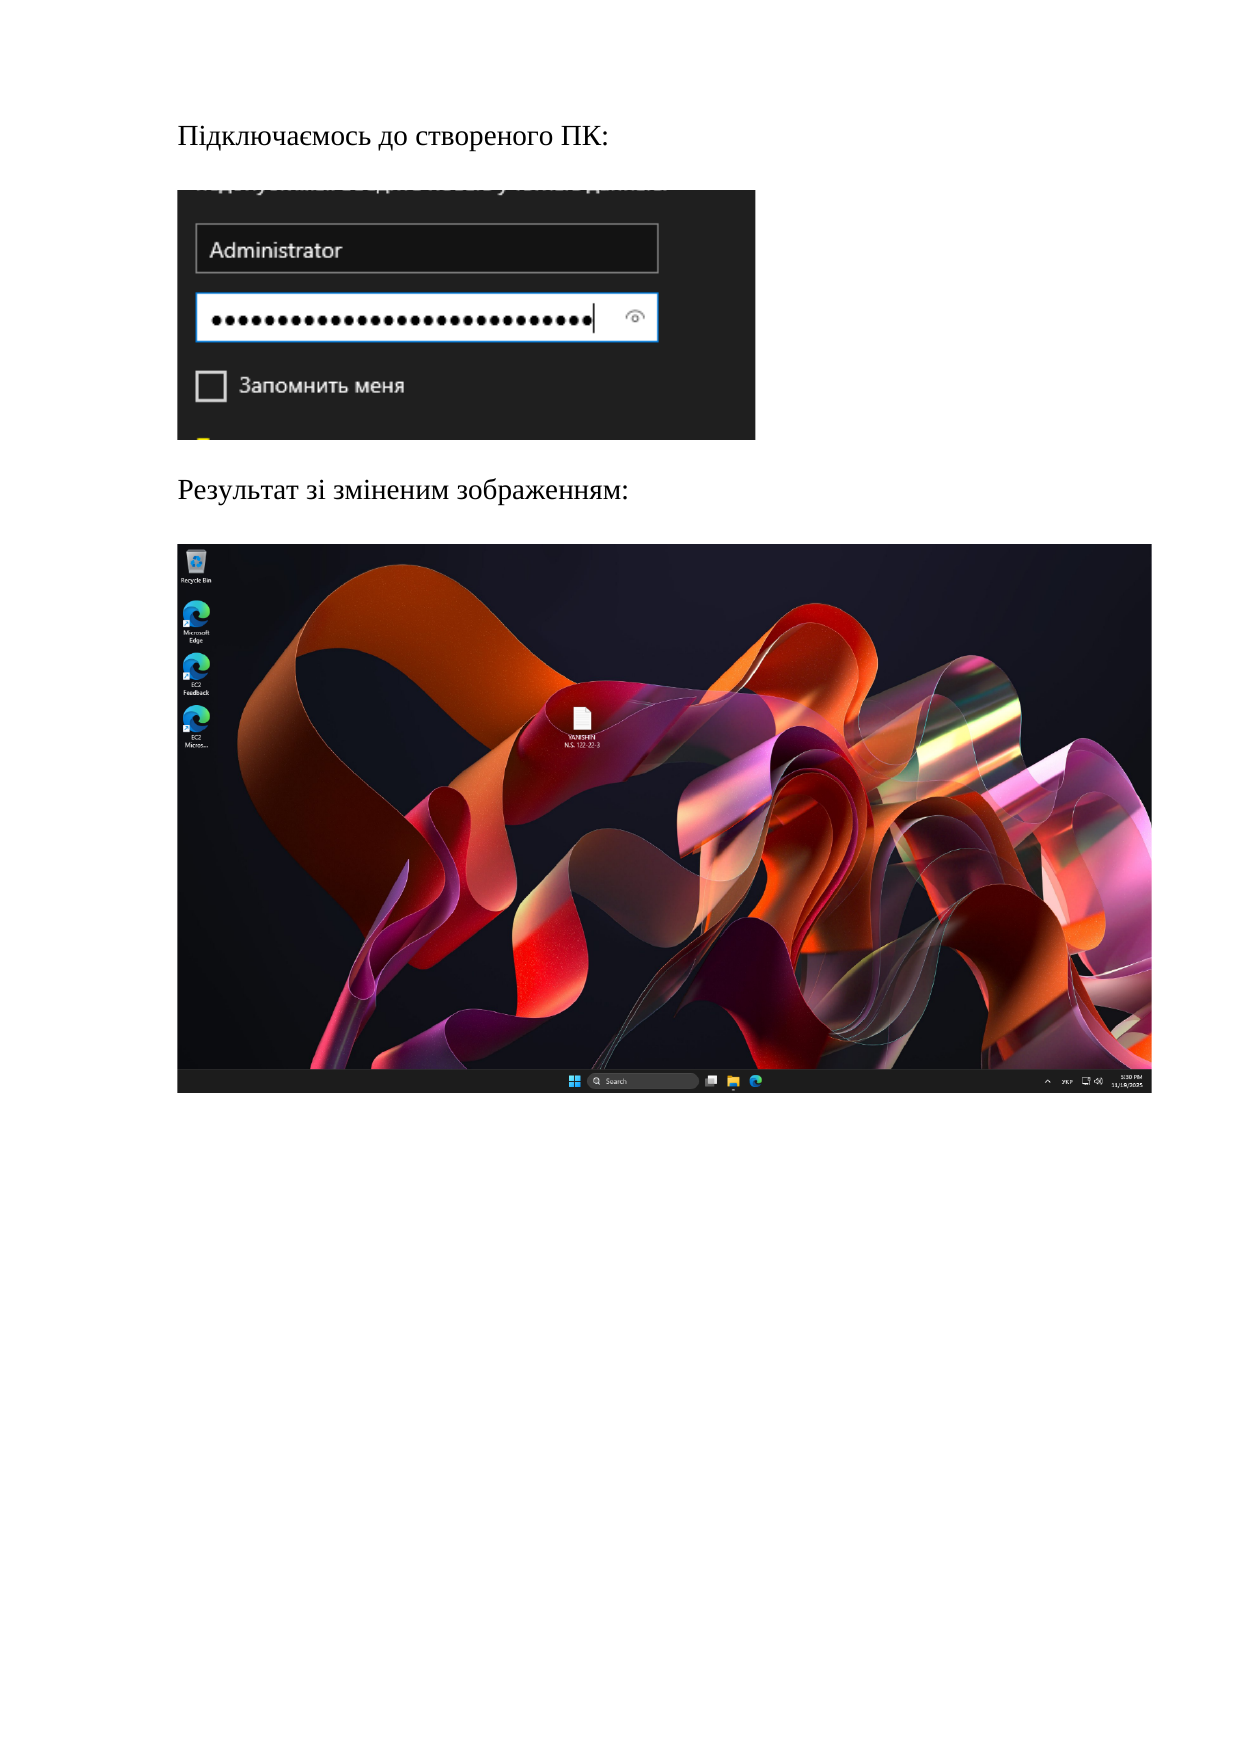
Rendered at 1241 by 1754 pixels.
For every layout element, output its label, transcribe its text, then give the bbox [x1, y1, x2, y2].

picture [177, 190, 756, 440]
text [177, 118, 1152, 470]
text Результат зі зміненим зображенням: [177, 472, 1152, 544]
picture [177, 544, 1152, 1093]
